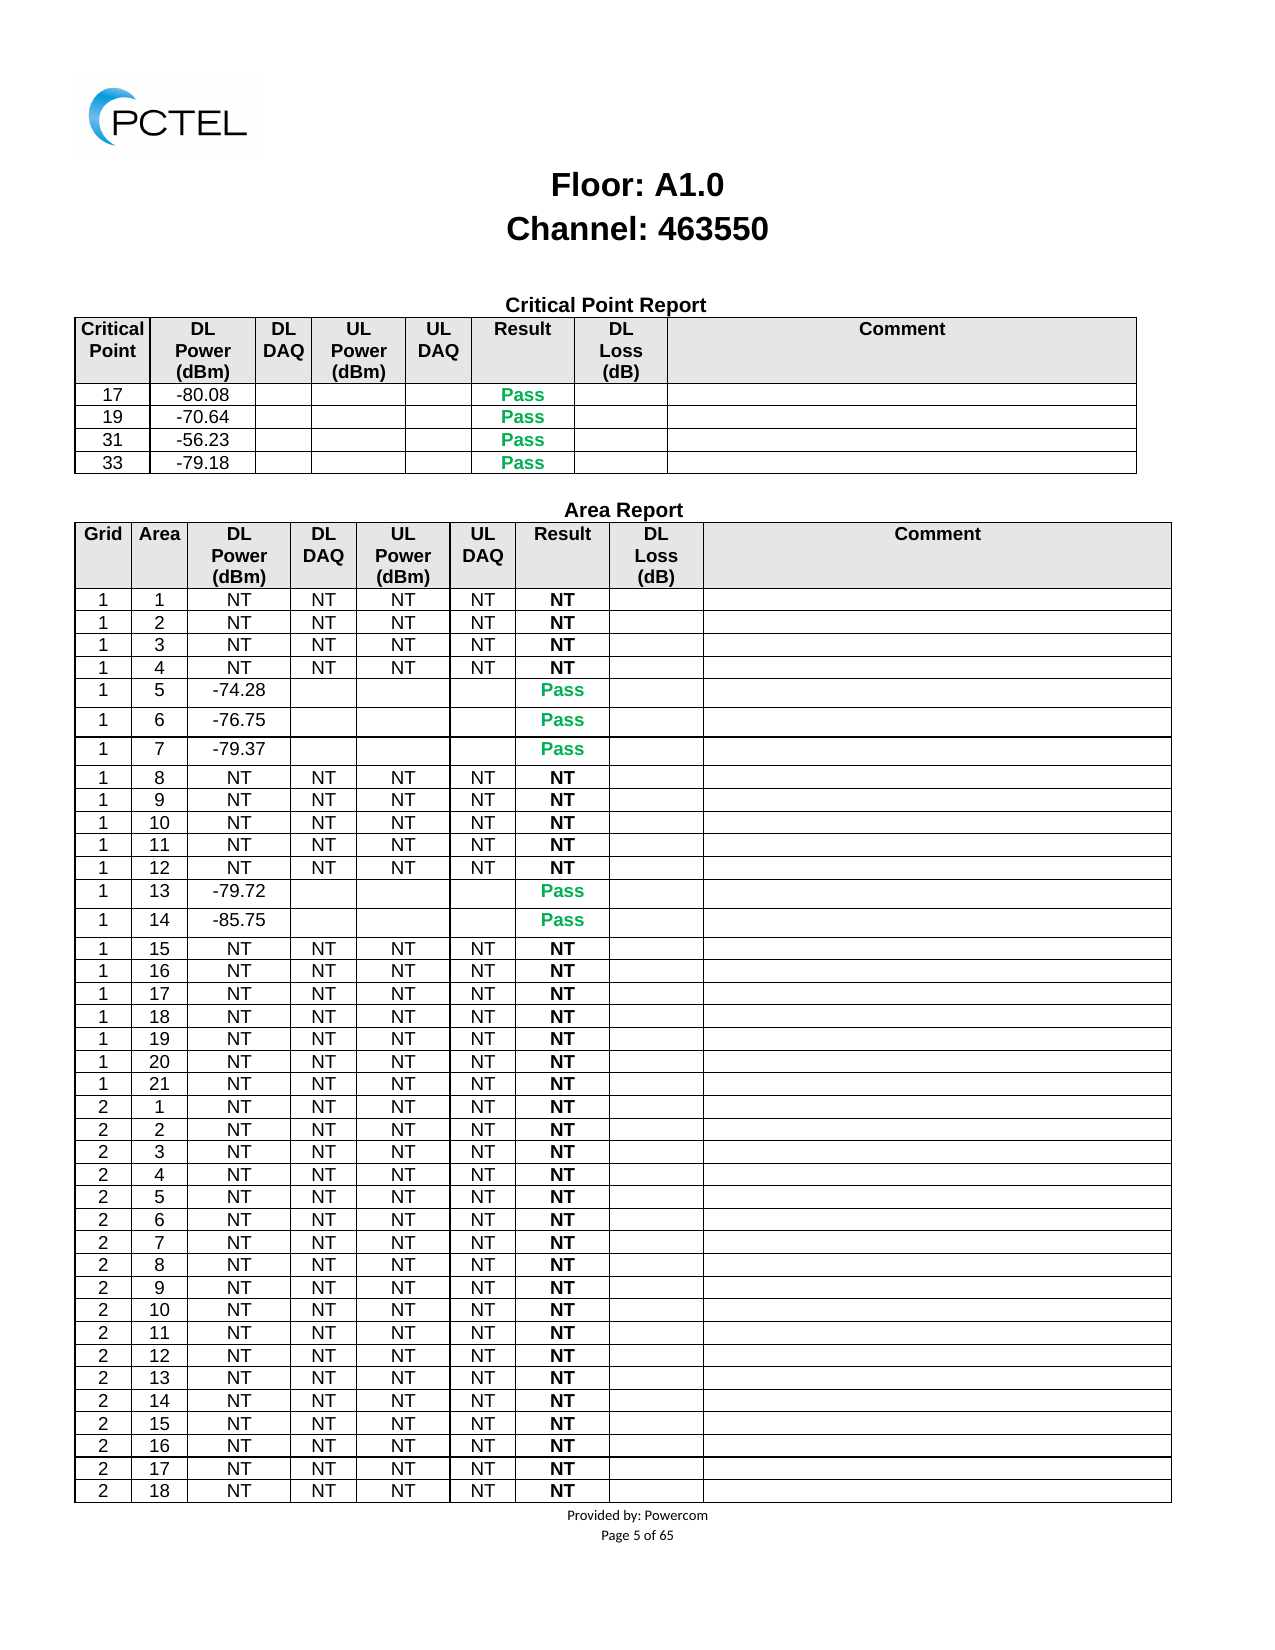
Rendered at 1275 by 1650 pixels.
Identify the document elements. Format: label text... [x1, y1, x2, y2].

table_cell [704, 960, 1171, 982]
table_cell NT [516, 1231, 609, 1253]
table_cell NT [291, 938, 356, 959]
table_cell Area [132, 523, 187, 588]
table_cell 19 [76, 406, 149, 428]
table_cell [406, 406, 471, 428]
table_cell NT [451, 938, 515, 959]
table_cell NT [451, 1096, 515, 1117]
table_cell NT [188, 1186, 290, 1208]
table_cell 1 [76, 708, 131, 736]
table_cell NT [291, 766, 356, 788]
table_cell [575, 452, 667, 473]
table_cell NT [188, 1367, 290, 1389]
table_cell NT [291, 1390, 356, 1411]
table_cell NT [188, 834, 290, 856]
table_cell NT [357, 611, 449, 633]
table_cell NT [188, 1254, 290, 1276]
table_cell NT [516, 1164, 609, 1185]
table_cell DL Power (dBm) [151, 318, 255, 383]
table_cell NT [516, 1299, 609, 1321]
table_cell [704, 1005, 1171, 1027]
table_cell 5 [132, 679, 187, 707]
table_cell [704, 1435, 1171, 1456]
table_cell NT [291, 812, 356, 833]
table_cell NT [357, 1412, 449, 1434]
table_cell DL DAQ [256, 318, 311, 383]
table_cell [610, 1254, 703, 1276]
table_cell NT [516, 1277, 609, 1298]
table_cell NT [516, 983, 609, 1004]
table_cell NT [291, 1164, 356, 1185]
table_cell NT [451, 1073, 515, 1095]
table_cell NT [357, 1345, 449, 1366]
table_cell -79.18 [151, 452, 255, 473]
table_cell Pass [516, 679, 609, 707]
table_cell [610, 1345, 703, 1366]
table_cell -56.23 [151, 429, 255, 451]
table_cell [357, 880, 449, 907]
table_cell [704, 1119, 1171, 1140]
table_cell NT [188, 1119, 290, 1140]
table_cell NT [451, 1390, 515, 1411]
table_cell NT [291, 789, 356, 811]
table_cell 1 [76, 611, 131, 633]
table_cell 1 [132, 1096, 187, 1117]
table_cell [704, 1073, 1171, 1095]
table_cell 17 [76, 384, 149, 405]
table_cell Result [472, 318, 574, 383]
table_cell 2 [76, 1367, 131, 1389]
table_cell [357, 909, 449, 937]
table_cell DL Power (dBm) [188, 523, 290, 588]
table_cell [704, 611, 1171, 633]
table_cell NT [516, 1141, 609, 1163]
table_cell 2 [76, 1435, 131, 1456]
table_cell NT [451, 1412, 515, 1434]
table_cell [406, 429, 471, 451]
table_cell 7 [132, 1231, 187, 1253]
table_cell 15 [132, 1412, 187, 1434]
table_cell 1 [76, 812, 131, 833]
table_cell NT [188, 789, 290, 811]
table_cell [357, 738, 449, 765]
table_cell [610, 657, 703, 678]
table_cell [610, 1209, 703, 1230]
table_cell NT [516, 1390, 609, 1411]
table_cell 1 [76, 634, 131, 656]
table_cell Comment [704, 523, 1171, 588]
table_cell NT [451, 1458, 515, 1479]
table_cell NT [357, 589, 449, 610]
table_cell [610, 1141, 703, 1163]
table_cell [610, 1028, 703, 1049]
table_cell NT [357, 1186, 449, 1208]
table_cell NT [357, 1390, 449, 1411]
table_cell 1 [76, 789, 131, 811]
table_cell NT [357, 1051, 449, 1072]
table_cell [610, 1051, 703, 1072]
table_cell [704, 1254, 1171, 1276]
table_cell NT [451, 983, 515, 1004]
table_cell [704, 1458, 1171, 1479]
table_cell NT [357, 1141, 449, 1163]
table_cell 2 [76, 1164, 131, 1185]
table_cell [610, 1096, 703, 1117]
table_cell [291, 679, 356, 707]
table_cell [704, 1141, 1171, 1163]
table_cell [357, 679, 449, 707]
table_cell NT [291, 1277, 356, 1298]
table_cell [704, 708, 1171, 736]
table_cell 17 [132, 1458, 187, 1479]
table_cell -76.75 [188, 708, 290, 736]
table_cell NT [188, 1412, 290, 1434]
table_cell Pass [472, 406, 574, 428]
table_cell NT [357, 1254, 449, 1276]
table_cell NT [188, 1458, 290, 1479]
table_cell NT [188, 1480, 290, 1502]
table_cell [610, 1435, 703, 1456]
table_cell -80.08 [151, 384, 255, 405]
table_cell NT [516, 1367, 609, 1389]
table_cell [704, 589, 1171, 610]
table_cell [610, 834, 703, 856]
table_cell [610, 1186, 703, 1208]
table_cell NT [188, 766, 290, 788]
table_cell 1 [76, 589, 131, 610]
table_cell NT [357, 1028, 449, 1049]
table_cell 2 [76, 1390, 131, 1411]
table_cell 17 [132, 983, 187, 1004]
table_cell NT [516, 1051, 609, 1072]
table_cell 2 [76, 1096, 131, 1117]
table_cell 12 [132, 857, 187, 878]
table_cell 14 [132, 1390, 187, 1411]
table_cell NT [291, 857, 356, 878]
table_cell DL Loss (dB) [610, 523, 703, 588]
table_cell NT [188, 1231, 290, 1253]
table_cell [704, 1209, 1171, 1230]
table_cell NT [291, 1073, 356, 1095]
table_cell [610, 960, 703, 982]
table_cell NT [188, 1073, 290, 1095]
table_cell [610, 1299, 703, 1321]
table_cell [451, 679, 515, 707]
table_cell NT [451, 834, 515, 856]
table_cell UL DAQ [406, 318, 471, 383]
table_cell NT [291, 1051, 356, 1072]
table_cell NT [451, 857, 515, 878]
table_header Critical Point Report [75, 293, 1137, 317]
table_cell [704, 812, 1171, 833]
table_cell 18 [132, 1005, 187, 1027]
table_cell [704, 1277, 1171, 1298]
table_cell NT [291, 1435, 356, 1456]
table_cell [256, 384, 311, 405]
table_cell 2 [76, 1299, 131, 1321]
table_cell [610, 1480, 703, 1502]
table_cell NT [291, 1480, 356, 1502]
table_cell 4 [132, 1164, 187, 1185]
table_cell NT [188, 938, 290, 959]
table_cell 1 [76, 1051, 131, 1072]
table_cell NT [451, 960, 515, 982]
table_cell 2 [76, 1186, 131, 1208]
table_cell [312, 429, 405, 451]
table_cell NT [188, 1209, 290, 1230]
table_cell 2 [76, 1209, 131, 1230]
table_cell 2 [76, 1412, 131, 1434]
table_cell 2 [76, 1231, 131, 1253]
table_cell [406, 452, 471, 473]
table_cell [291, 909, 356, 937]
table_cell 10 [132, 1299, 187, 1321]
table_cell NT [516, 834, 609, 856]
table_cell [610, 1277, 703, 1298]
table_cell NT [357, 1231, 449, 1253]
table_cell NT [357, 1073, 449, 1095]
table_cell 1 [76, 1005, 131, 1027]
table_cell 13 [132, 880, 187, 907]
table_cell [610, 1119, 703, 1140]
table_cell NT [188, 1277, 290, 1298]
table_cell [256, 429, 311, 451]
table_cell 11 [132, 834, 187, 856]
table_cell [610, 857, 703, 878]
table_cell NT [188, 1390, 290, 1411]
table_cell [312, 406, 405, 428]
table_cell [704, 938, 1171, 959]
table_cell Pass [516, 909, 609, 937]
table_cell DL DAQ [291, 523, 356, 588]
table_cell Critical Point [76, 318, 149, 383]
table_cell NT [357, 657, 449, 678]
table_cell NT [291, 634, 356, 656]
table_cell NT [451, 1028, 515, 1049]
table_cell [575, 406, 667, 428]
table_cell [610, 1073, 703, 1095]
table_cell [704, 1096, 1171, 1117]
table_cell 19 [132, 1028, 187, 1049]
table_cell NT [357, 1164, 449, 1185]
table_cell DL Loss (dB) [575, 318, 667, 383]
table_cell NT [291, 1028, 356, 1049]
table_cell NT [188, 1028, 290, 1049]
table_cell NT [451, 657, 515, 678]
table_cell [704, 1028, 1171, 1049]
table_cell NT [451, 1231, 515, 1253]
table_cell NT [516, 657, 609, 678]
table_cell NT [451, 1164, 515, 1185]
table_cell NT [188, 960, 290, 982]
table_cell NT [357, 983, 449, 1004]
table_cell 3 [132, 634, 187, 656]
table_cell [610, 1390, 703, 1411]
table_cell 2 [76, 1458, 131, 1479]
table_cell 12 [132, 1345, 187, 1366]
table_cell -79.37 [188, 738, 290, 765]
table_cell NT [451, 1299, 515, 1321]
table_cell 21 [132, 1073, 187, 1095]
table_cell Comment [668, 318, 1136, 383]
table_cell UL Power (dBm) [312, 318, 405, 383]
table_cell 2 [76, 1119, 131, 1140]
table_cell NT [516, 1345, 609, 1366]
table_cell NT [451, 1254, 515, 1276]
table_cell NT [188, 1005, 290, 1027]
table_cell [704, 909, 1171, 937]
table_cell NT [516, 938, 609, 959]
table_cell NT [188, 1322, 290, 1343]
table_cell [610, 909, 703, 937]
picture [75, 75, 260, 103]
table_cell NT [516, 812, 609, 833]
table_cell NT [188, 812, 290, 833]
table_cell [704, 634, 1171, 656]
table_cell NT [188, 1435, 290, 1456]
table_cell [610, 738, 703, 765]
text Channel: 463550 [75, 209, 1200, 247]
table_cell [704, 1412, 1171, 1434]
table_cell [704, 1480, 1171, 1502]
table_cell NT [451, 1345, 515, 1366]
table_cell Result [516, 523, 609, 588]
table_cell [610, 1412, 703, 1434]
table_cell NT [516, 1096, 609, 1117]
table_cell Pass [516, 738, 609, 765]
table_cell NT [291, 1141, 356, 1163]
table_cell 8 [132, 1254, 187, 1276]
table_cell [312, 384, 405, 405]
table_cell UL DAQ [451, 523, 515, 588]
table_cell NT [357, 789, 449, 811]
table_cell [610, 679, 703, 707]
table_cell [357, 708, 449, 736]
table_cell NT [516, 1254, 609, 1276]
table_cell Pass [472, 384, 574, 405]
table_cell 1 [76, 679, 131, 707]
table_cell NT [516, 1209, 609, 1230]
table_cell NT [291, 1096, 356, 1117]
table_cell [575, 384, 667, 405]
table_cell [291, 708, 356, 736]
table_cell NT [188, 983, 290, 1004]
table_cell NT [357, 1480, 449, 1502]
table_cell NT [357, 857, 449, 878]
table_cell 20 [132, 1051, 187, 1072]
table_cell 15 [132, 938, 187, 959]
table_cell 8 [132, 766, 187, 788]
table_cell NT [516, 589, 609, 610]
table_cell 1 [76, 657, 131, 678]
table_cell NT [291, 1299, 356, 1321]
table_cell 1 [76, 960, 131, 982]
table_cell NT [291, 1231, 356, 1253]
table_cell NT [291, 589, 356, 610]
table_cell NT [451, 766, 515, 788]
table_cell Pass [472, 429, 574, 451]
table_cell [610, 812, 703, 833]
table_cell 13 [132, 1367, 187, 1389]
table_cell NT [291, 1412, 356, 1434]
table_cell NT [516, 1073, 609, 1095]
table_cell [291, 880, 356, 907]
table_cell [704, 657, 1171, 678]
table_cell NT [291, 657, 356, 678]
table_cell NT [451, 589, 515, 610]
table_cell [668, 406, 1136, 428]
table_cell NT [357, 1367, 449, 1389]
table_cell NT [357, 1209, 449, 1230]
table_cell [704, 1299, 1171, 1321]
table_cell NT [188, 634, 290, 656]
table_cell NT [451, 1209, 515, 1230]
table_cell 1 [76, 983, 131, 1004]
table_cell NT [357, 1005, 449, 1027]
table_cell NT [451, 1435, 515, 1456]
table_cell NT [291, 1209, 356, 1230]
table_cell [610, 634, 703, 656]
table_cell NT [188, 589, 290, 610]
table_cell [256, 406, 311, 428]
table_cell [704, 1164, 1171, 1185]
table_cell NT [516, 1028, 609, 1049]
table_cell [451, 738, 515, 765]
table_cell -74.28 [188, 679, 290, 707]
table_cell 1 [76, 857, 131, 878]
table_cell Pass [516, 708, 609, 736]
table_cell [291, 738, 356, 765]
table_cell NT [516, 1186, 609, 1208]
table_cell [704, 1345, 1171, 1366]
table_cell NT [188, 1051, 290, 1072]
table_cell Grid [76, 523, 131, 588]
table_cell 7 [132, 738, 187, 765]
table_cell 14 [132, 909, 187, 937]
table_cell NT [451, 1186, 515, 1208]
table_cell 1 [132, 589, 187, 610]
table_cell [610, 1164, 703, 1185]
text Floor: A1.0 [75, 103, 1200, 203]
table_cell [704, 766, 1171, 788]
table_cell NT [357, 1096, 449, 1117]
table_cell 1 [76, 738, 131, 765]
table_cell [610, 789, 703, 811]
table_cell 1 [76, 909, 131, 937]
table_cell NT [451, 1480, 515, 1502]
table_cell NT [188, 857, 290, 878]
table_cell [704, 880, 1171, 907]
table_cell NT [188, 1096, 290, 1117]
table_cell [451, 880, 515, 907]
table_cell [704, 1390, 1171, 1411]
table_cell [668, 452, 1136, 473]
table_cell NT [357, 1458, 449, 1479]
table_cell NT [451, 1277, 515, 1298]
table_cell NT [188, 1141, 290, 1163]
table_cell -70.64 [151, 406, 255, 428]
table_cell [610, 1458, 703, 1479]
table_cell 6 [132, 1209, 187, 1230]
table_cell NT [516, 1119, 609, 1140]
table_cell [704, 679, 1171, 707]
table_cell NT [451, 1119, 515, 1140]
table_cell 6 [132, 708, 187, 736]
table_cell NT [516, 1480, 609, 1502]
table_cell NT [291, 1322, 356, 1343]
table_cell 2 [76, 1141, 131, 1163]
table_cell NT [291, 983, 356, 1004]
table_cell [704, 1186, 1171, 1208]
table_cell [704, 983, 1171, 1004]
table_cell NT [451, 1322, 515, 1343]
table_cell NT [451, 1005, 515, 1027]
table_cell Pass [516, 880, 609, 907]
table_cell NT [516, 766, 609, 788]
table_cell NT [357, 834, 449, 856]
table_cell Pass [472, 452, 574, 473]
table_cell 1 [76, 834, 131, 856]
table_cell 11 [132, 1322, 187, 1343]
table_cell 2 [76, 1345, 131, 1366]
table_cell NT [516, 857, 609, 878]
table_cell NT [451, 1367, 515, 1389]
table_cell NT [357, 634, 449, 656]
table_cell 2 [76, 1322, 131, 1343]
table_cell 5 [132, 1186, 187, 1208]
table_cell NT [291, 1367, 356, 1389]
table_cell [256, 452, 311, 473]
table_cell [312, 452, 405, 473]
table_cell NT [188, 1299, 290, 1321]
table_cell [610, 589, 703, 610]
table_cell 10 [132, 812, 187, 833]
table_cell NT [291, 1254, 356, 1276]
table_cell NT [357, 1435, 449, 1456]
table_cell [610, 1005, 703, 1027]
table_cell NT [451, 789, 515, 811]
table_cell [610, 1322, 703, 1343]
table_cell 1 [76, 766, 131, 788]
table_cell NT [451, 1141, 515, 1163]
table_cell NT [357, 812, 449, 833]
table_cell -85.75 [188, 909, 290, 937]
table_cell 31 [76, 429, 149, 451]
table_cell NT [291, 611, 356, 633]
table_cell 1 [76, 938, 131, 959]
table_cell [704, 1322, 1171, 1343]
table_cell NT [188, 1345, 290, 1366]
table_cell [610, 880, 703, 907]
table_cell 1 [76, 880, 131, 907]
table_cell NT [516, 960, 609, 982]
table_cell 1 [76, 1073, 131, 1095]
table_cell NT [516, 1005, 609, 1027]
table_cell [610, 708, 703, 736]
table_cell NT [516, 1412, 609, 1434]
table_cell 33 [76, 452, 149, 473]
table_cell 9 [132, 789, 187, 811]
table_cell [668, 429, 1136, 451]
table_cell NT [516, 611, 609, 633]
table_cell NT [357, 1277, 449, 1298]
table_cell [610, 938, 703, 959]
table_cell NT [357, 1299, 449, 1321]
table_cell 16 [132, 1435, 187, 1456]
table_cell [704, 857, 1171, 878]
table_cell [451, 708, 515, 736]
table_cell [610, 766, 703, 788]
table_cell [610, 1367, 703, 1389]
table_cell NT [516, 1322, 609, 1343]
table_cell 2 [76, 1254, 131, 1276]
table_cell NT [451, 634, 515, 656]
table_cell [704, 834, 1171, 856]
table_cell NT [291, 834, 356, 856]
table_cell NT [291, 1345, 356, 1366]
table_cell -79.72 [188, 880, 290, 907]
table_cell [575, 429, 667, 451]
table_header Area Report [75, 498, 1172, 522]
table_cell NT [188, 1164, 290, 1185]
table_cell 3 [132, 1141, 187, 1163]
table_cell NT [291, 1186, 356, 1208]
table_cell [610, 983, 703, 1004]
table_cell NT [451, 1051, 515, 1072]
table_cell NT [516, 789, 609, 811]
table_cell NT [516, 1458, 609, 1479]
table_cell [451, 909, 515, 937]
table_cell NT [357, 766, 449, 788]
table_cell NT [291, 1458, 356, 1479]
table_cell NT [291, 1119, 356, 1140]
table_cell 2 [76, 1277, 131, 1298]
table_cell NT [188, 611, 290, 633]
table_cell NT [516, 1435, 609, 1456]
table_cell 2 [132, 1119, 187, 1140]
table_cell 4 [132, 657, 187, 678]
table_cell [704, 1051, 1171, 1072]
table_cell 2 [76, 1480, 131, 1502]
table_cell NT [357, 1322, 449, 1343]
table_cell NT [516, 634, 609, 656]
table_cell [668, 384, 1136, 405]
table_cell NT [451, 611, 515, 633]
table_cell 2 [132, 611, 187, 633]
table_cell [704, 1231, 1171, 1253]
table_cell [704, 738, 1171, 765]
table_cell 18 [132, 1480, 187, 1502]
table_cell UL Power (dBm) [357, 523, 449, 588]
table_cell NT [357, 938, 449, 959]
table_cell NT [188, 657, 290, 678]
table_cell NT [291, 1005, 356, 1027]
table_cell NT [451, 812, 515, 833]
table_cell [704, 1367, 1171, 1389]
table_cell [610, 611, 703, 633]
table_cell NT [291, 960, 356, 982]
table_cell NT [357, 960, 449, 982]
table_cell [704, 789, 1171, 811]
table_cell 16 [132, 960, 187, 982]
table_cell 9 [132, 1277, 187, 1298]
table_cell [406, 384, 471, 405]
table_cell [610, 1231, 703, 1253]
table_cell 1 [76, 1028, 131, 1049]
table_cell NT [357, 1119, 449, 1140]
